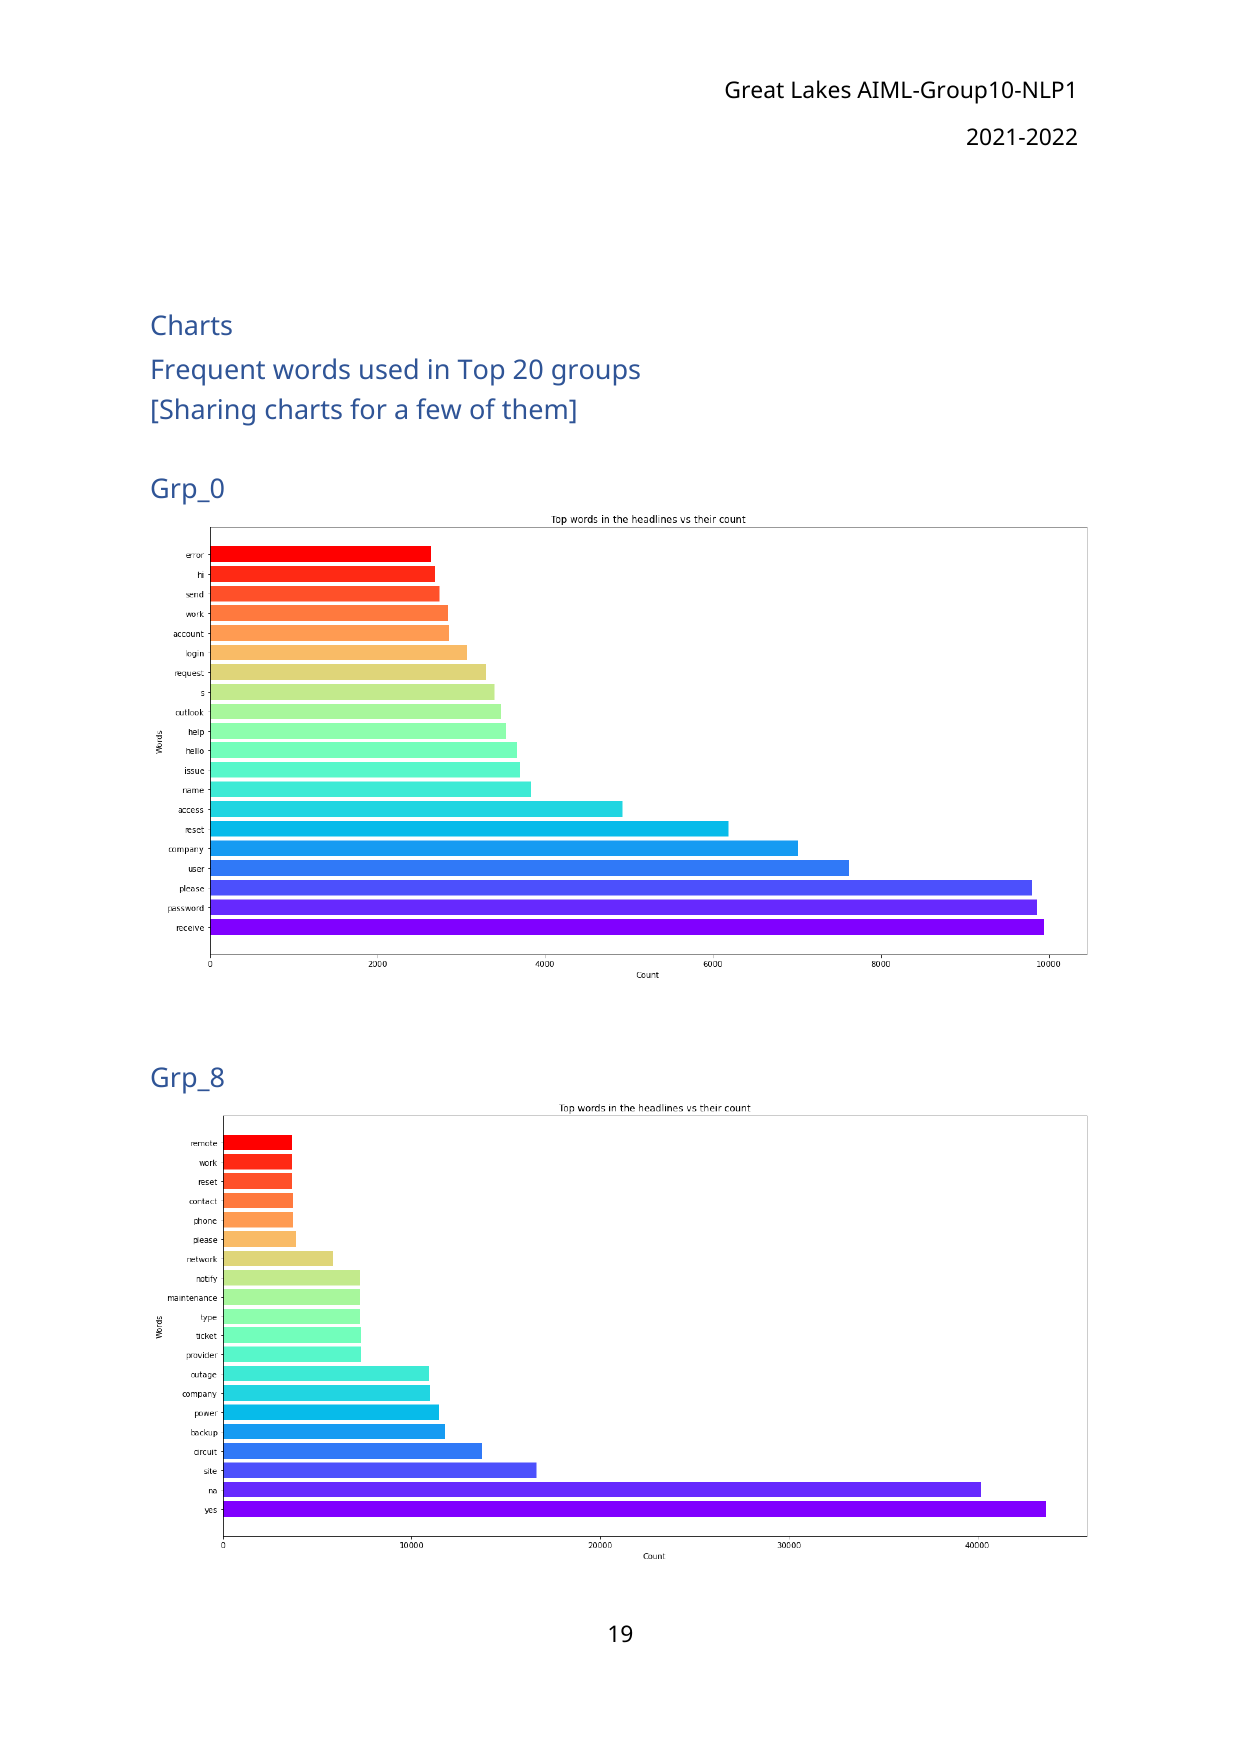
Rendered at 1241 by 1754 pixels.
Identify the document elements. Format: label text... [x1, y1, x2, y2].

picture [150, 1098, 1091, 1565]
picture [150, 509, 1091, 984]
text Grp_8 [150, 1059, 1090, 1098]
subtitle Charts [150, 307, 1090, 343]
subtitle Frequent words used in Top 20 groups [Sharing charts for a few of them] [150, 351, 1090, 427]
text Grp_0 [150, 430, 1090, 509]
